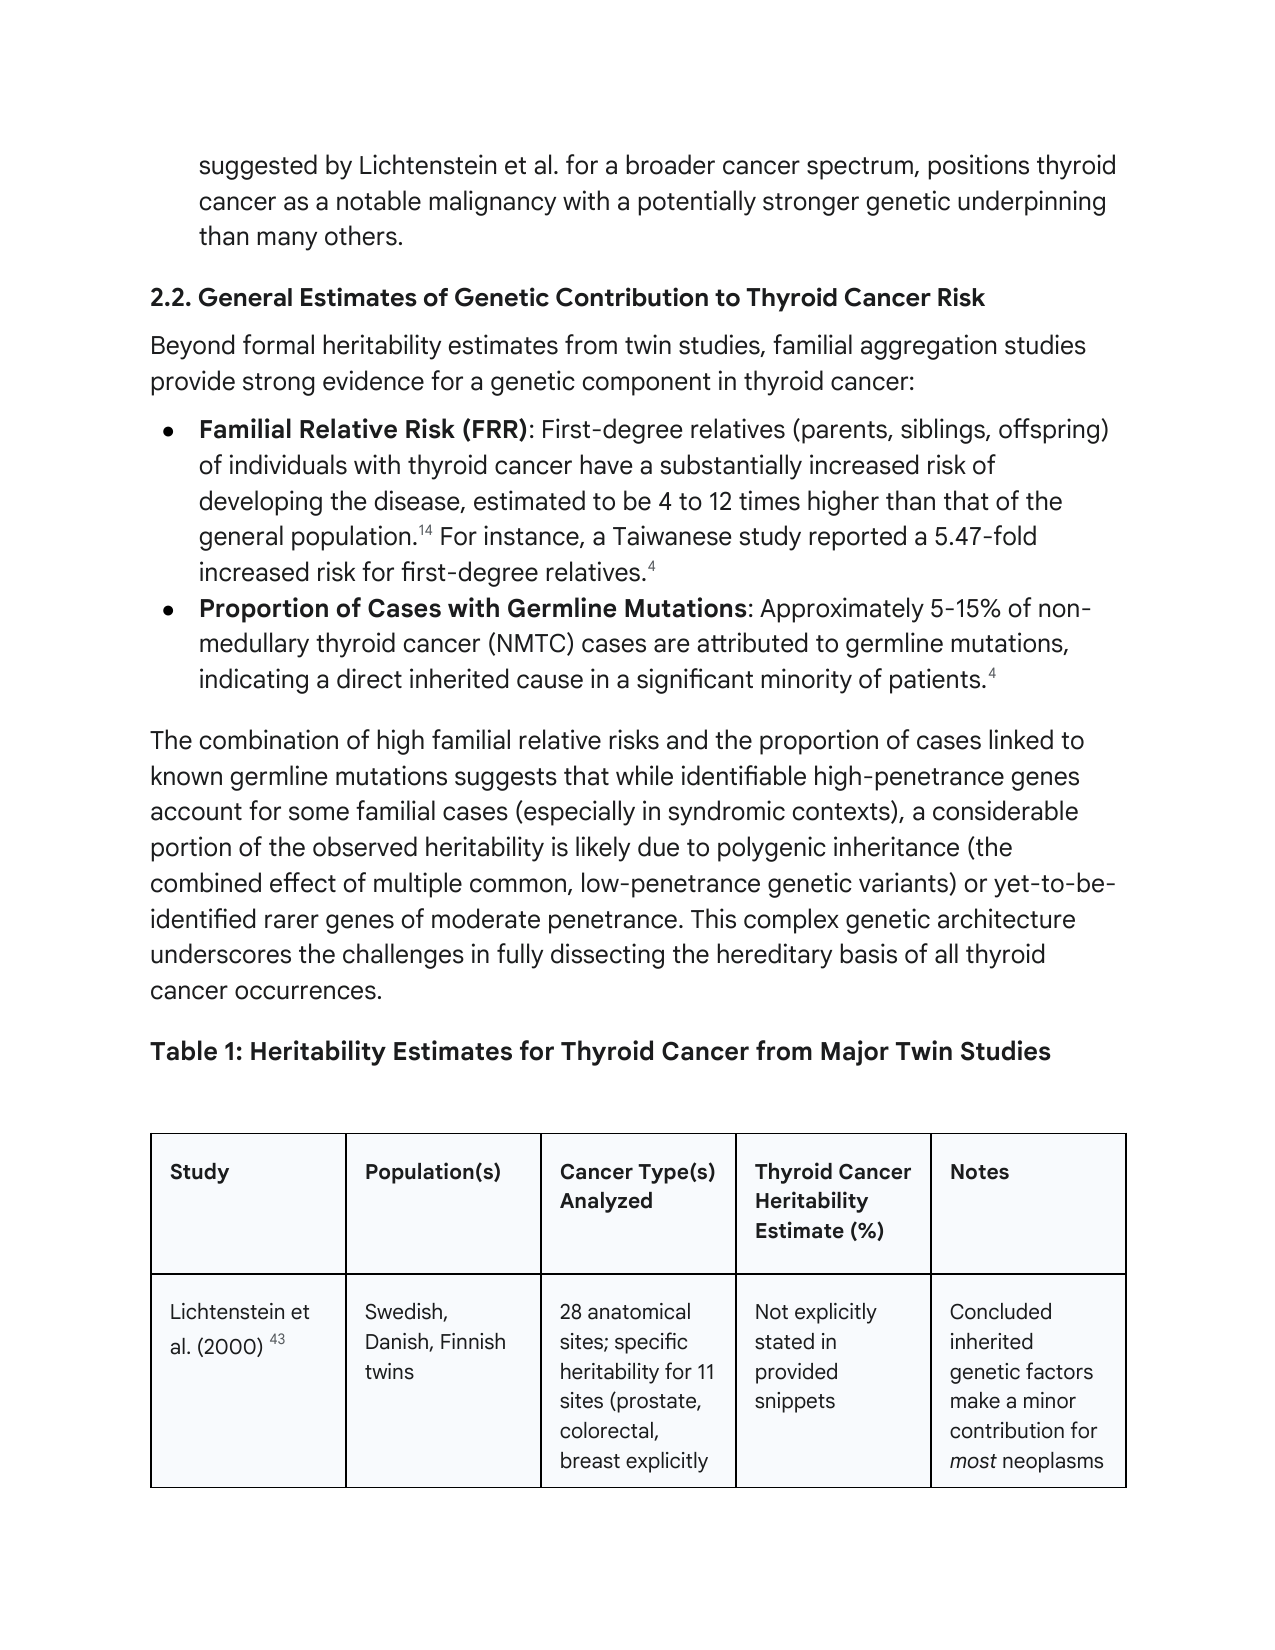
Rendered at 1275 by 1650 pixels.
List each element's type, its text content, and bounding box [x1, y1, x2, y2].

text Beyond formal heritability estimates from twin studies, familial aggregation studies provide strong evidence for a genetic component in thyroid cancer: [150, 330, 1125, 397]
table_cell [152, 1275, 345, 1487]
table_header Thyroid Cancer Heritability Estimate (%) [737, 1134, 930, 1273]
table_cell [542, 1275, 735, 1487]
list Familial Relative Risk (FRR): First-degree relatives (parents, siblings, offspring) of individuals with thyroid cancer have a substantially increased risk of developing the disease, estimated to be 4 to 12 times higher than that of the general population.14 For instance, a Taiwanese study reported a 5.47-fold increased risk for first-degree relatives.4 [161, 414, 1125, 589]
text Table 1: Heritability Estimates for Thyroid Cancer from Major Twin Studies [150, 1036, 1125, 1067]
table_header Cancer Type(s) Analyzed [542, 1134, 735, 1273]
table_header Study [152, 1134, 345, 1273]
table_header Notes [932, 1134, 1125, 1273]
list Proportion of Cases with Germline Mutations: Approximately 5-15% of non-medullary thyroid cancer (NMTC) cases are attributed to germline mutations, indicating a direct inherited cause in a significant minority of patients.4 [161, 593, 1125, 696]
subtitle 2.2. General Estimates of Genetic Contribution to Thyroid Cancer Risk [150, 282, 1125, 313]
table_header Population(s) [347, 1134, 540, 1273]
text The combination of high familial relative risks and the proportion of cases linked to known germline mutations suggests that while identifiable high-penetrance genes account for some familial cases (especially in syndromic contexts), a considerable portion of the observed heritability is likely due to polygenic inheritance (the combined effect of multiple common, low-penetrance genetic variants) or yet-to-be-identified rarer genes of moderate penetrance. This complex genetic architecture underscores the challenges in fully dissecting the hereditary basis of all thyroid cancer occurrences. [150, 725, 1125, 1007]
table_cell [932, 1275, 1125, 1487]
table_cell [737, 1275, 930, 1487]
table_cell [347, 1275, 540, 1487]
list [161, 150, 1125, 253]
